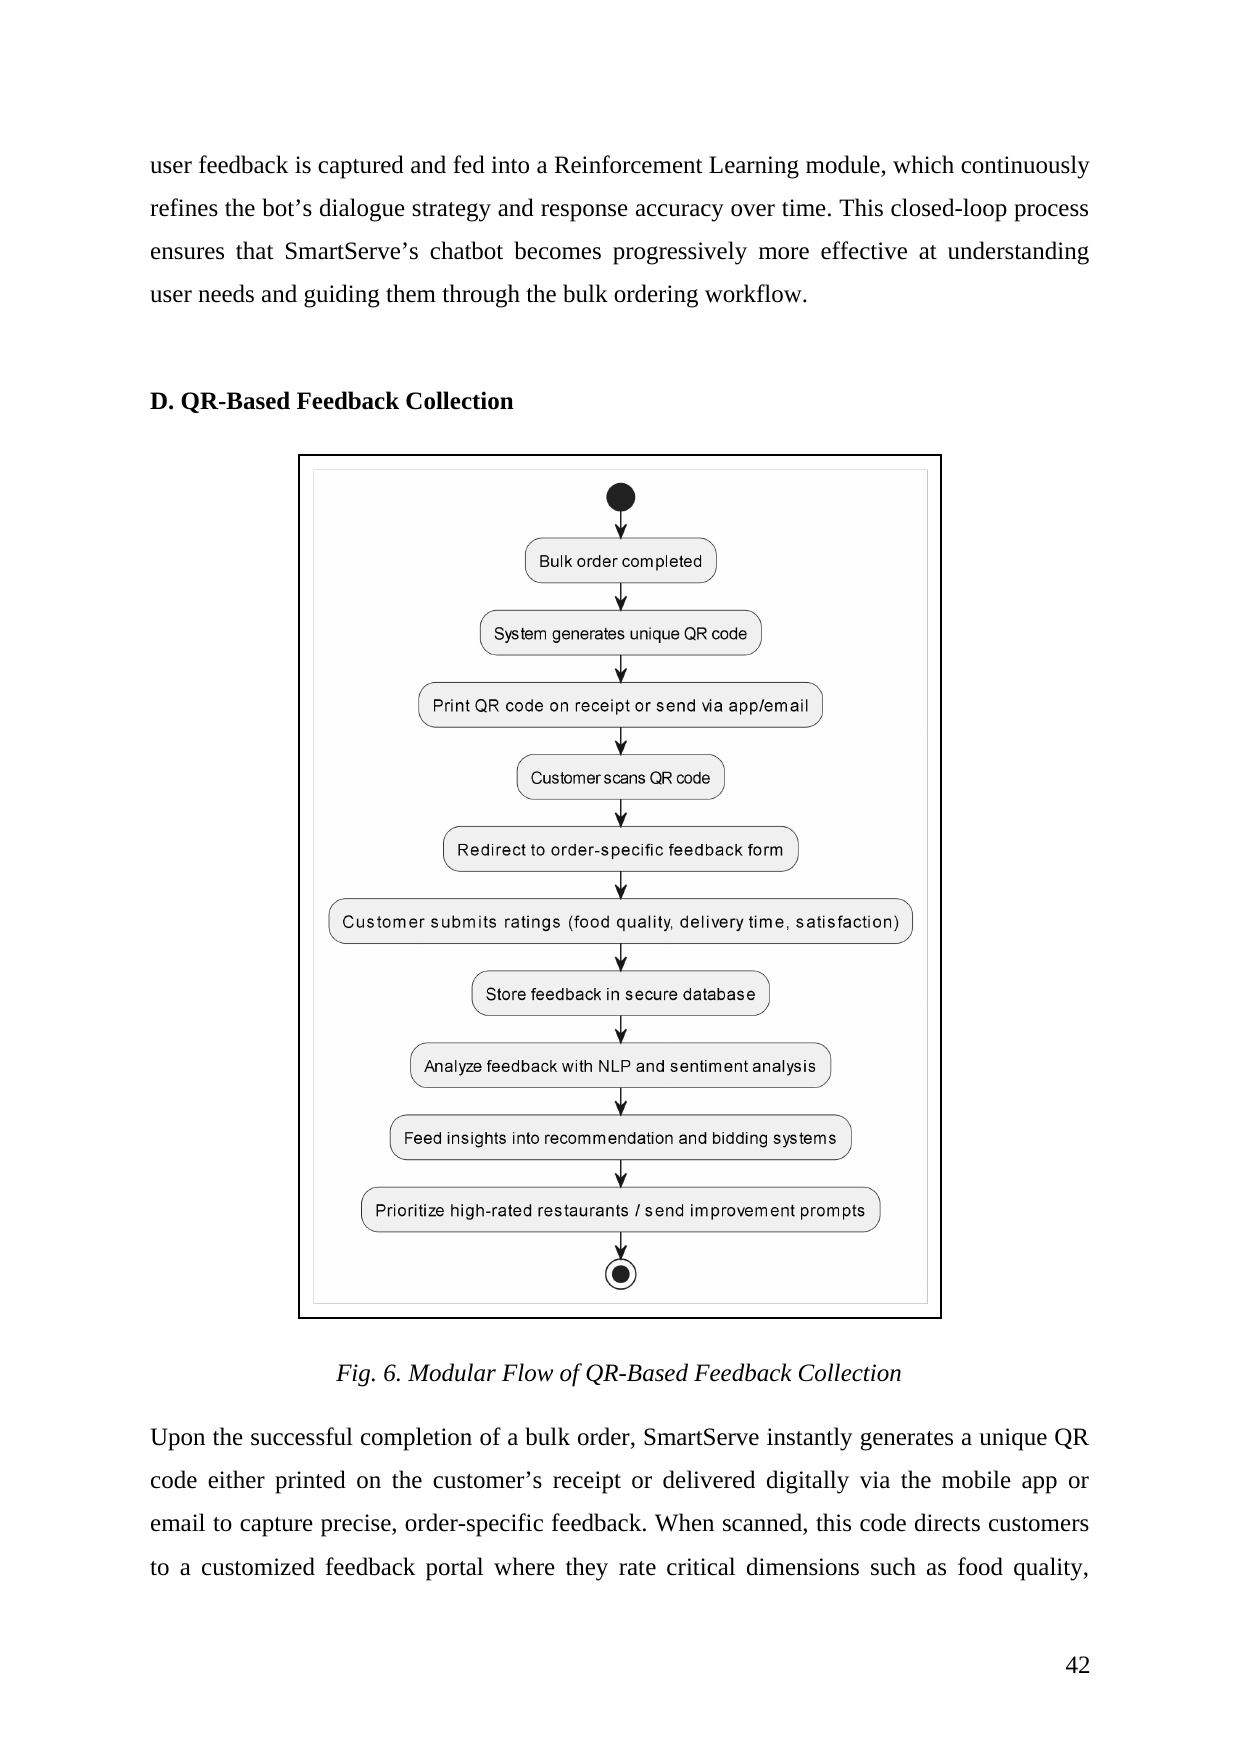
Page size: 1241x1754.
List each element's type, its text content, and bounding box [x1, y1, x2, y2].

picture [300, 456, 940, 1317]
text Fig. 6. Modular Flow of QR-Based Feedback Collection [150, 1358, 1090, 1387]
text D. QR-Based Feedback Collection [150, 347, 1090, 415]
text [150, 1422, 1090, 1580]
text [150, 150, 1090, 308]
